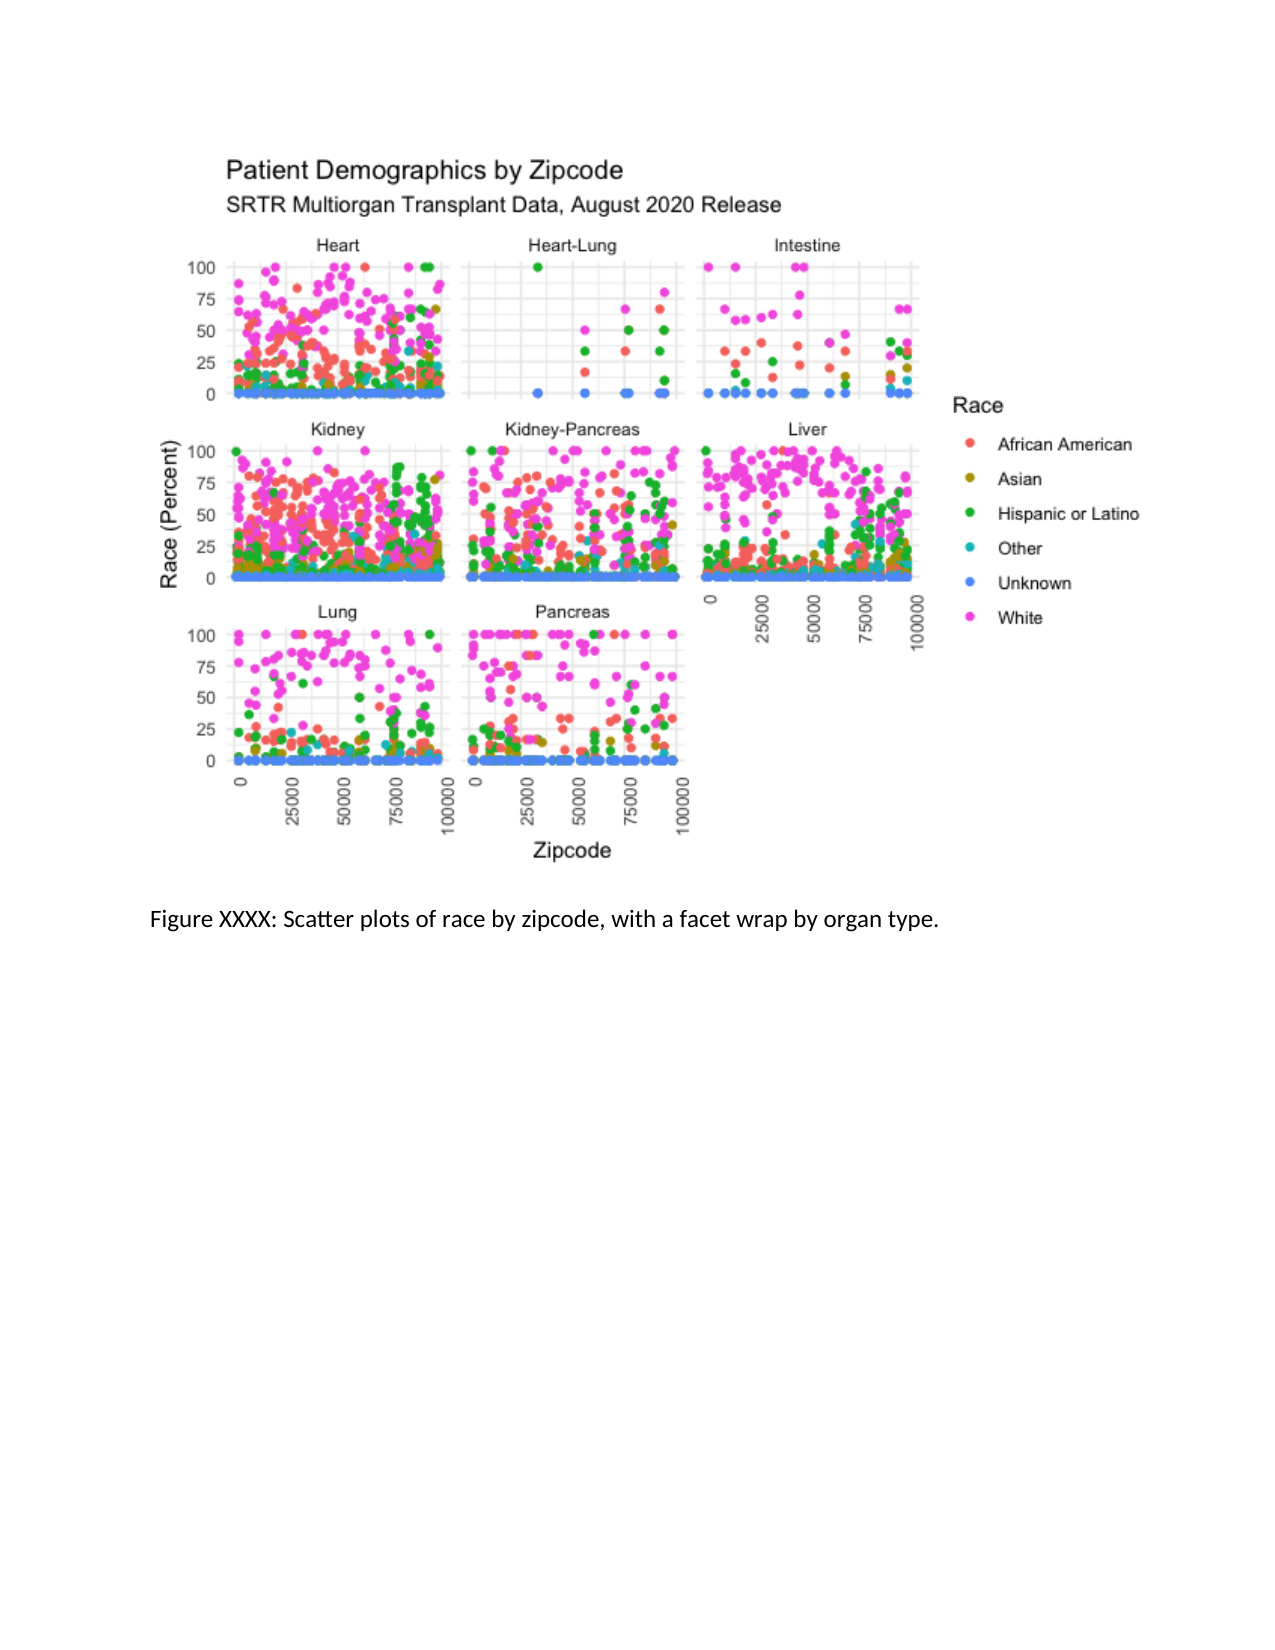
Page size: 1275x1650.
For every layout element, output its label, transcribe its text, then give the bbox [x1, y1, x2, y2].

picture [150, 150, 1162, 873]
text Figure XXXX: Scatter plots of race by zipcode, with a facet wrap by organ type. [150, 903, 1125, 933]
